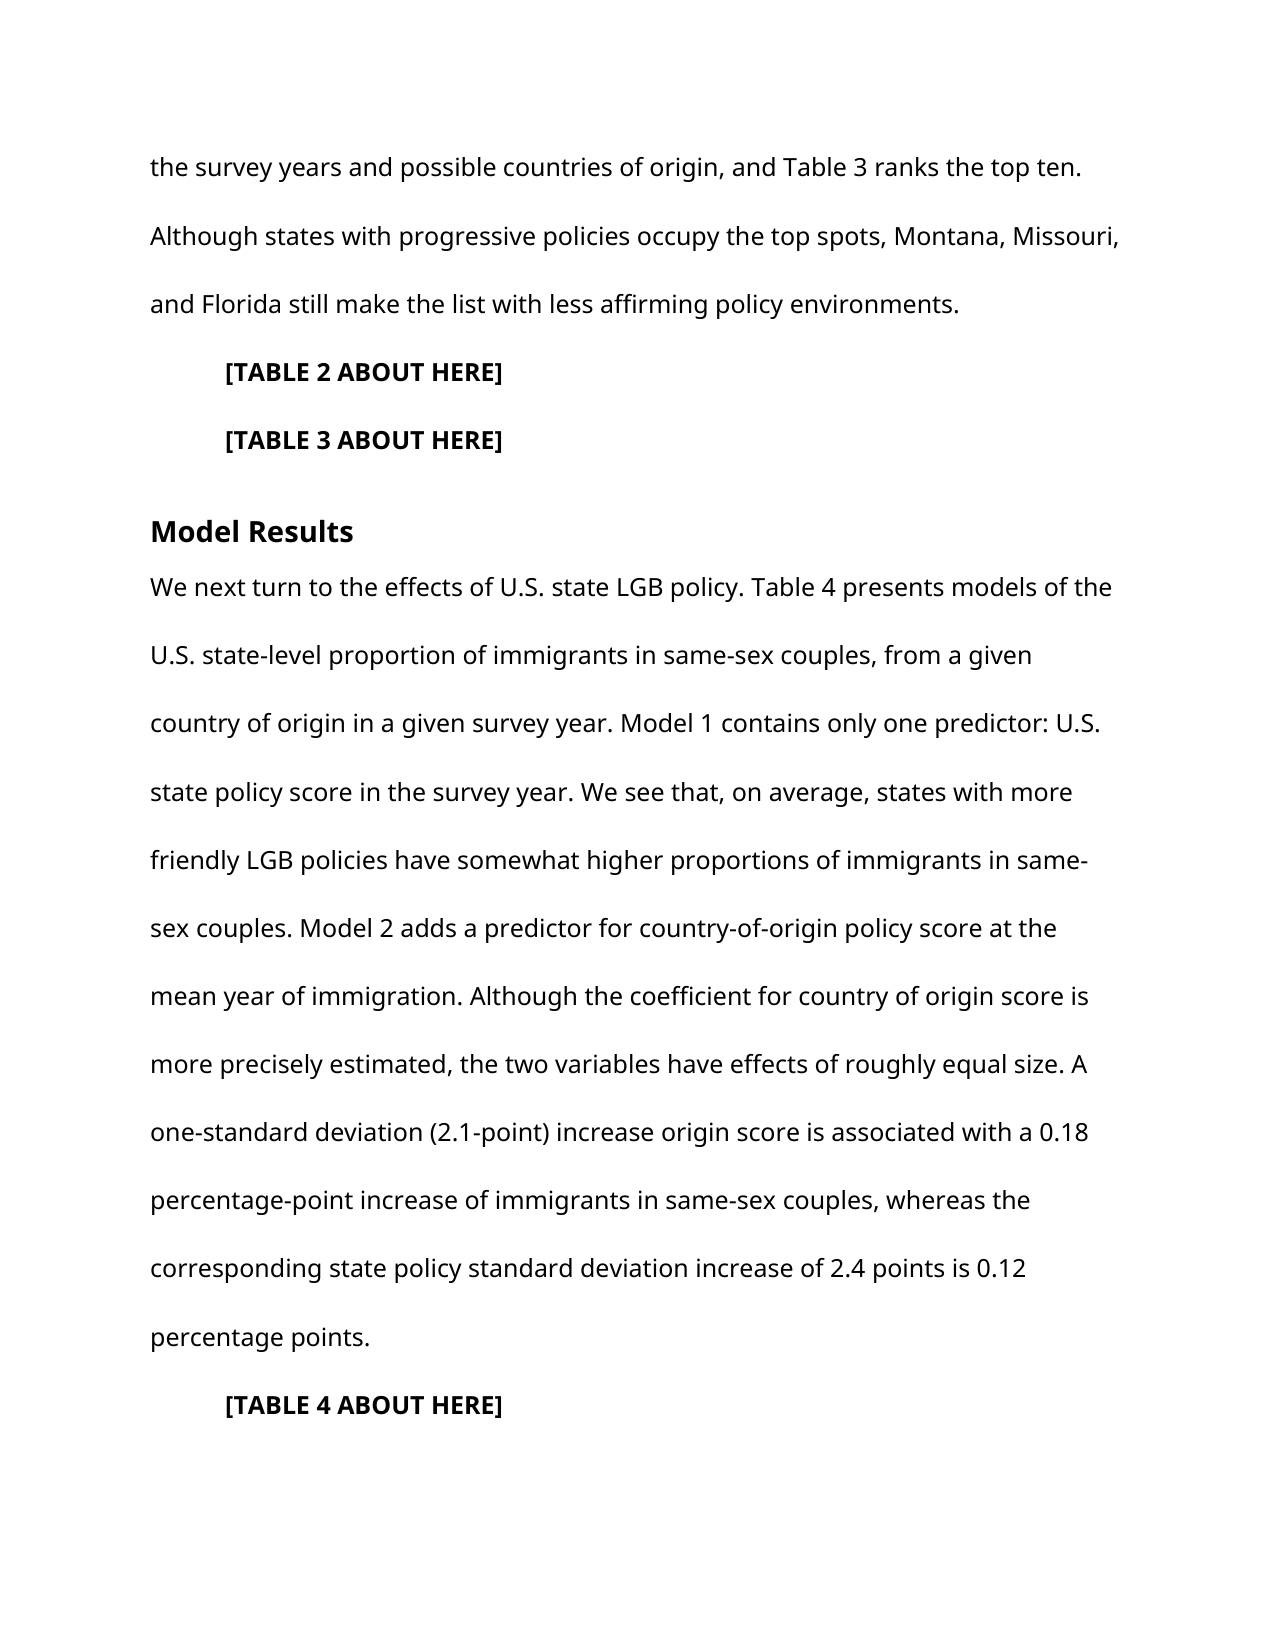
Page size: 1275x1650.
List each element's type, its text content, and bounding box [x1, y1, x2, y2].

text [150, 150, 1125, 320]
subtitle Model Results [150, 511, 1125, 551]
text [TABLE 4 ABOUT HERE] [150, 1387, 1125, 1421]
text [TABLE 3 ABOUT HERE] [150, 422, 1125, 457]
text We next turn to the effects of U.S. state LGB policy. Table 4 presents models of the U.S. state-level proportion of immigrants in same-sex couples, from a given country of origin in a given survey year. Model 1 contains only one predictor: U.S. state policy score in the survey year. We see that, on average, states with more friendly LGB policies have somewhat higher proportions of immigrants in same-sex couples. Model 2 adds a predictor for country-of-origin policy score at the mean year of immigration. Although the coefficient for country of origin score is more precisely estimated, the two variables have effects of roughly equal size. A one-standard deviation (2.1-point) increase origin score is associated with a 0.18 percentage-point increase of immigrants in same-sex couples, whereas the corresponding state policy standard deviation increase of 2.4 points is 0.12 percentage points. [150, 570, 1125, 1353]
text [TABLE 2 ABOUT HERE] [150, 354, 1125, 388]
